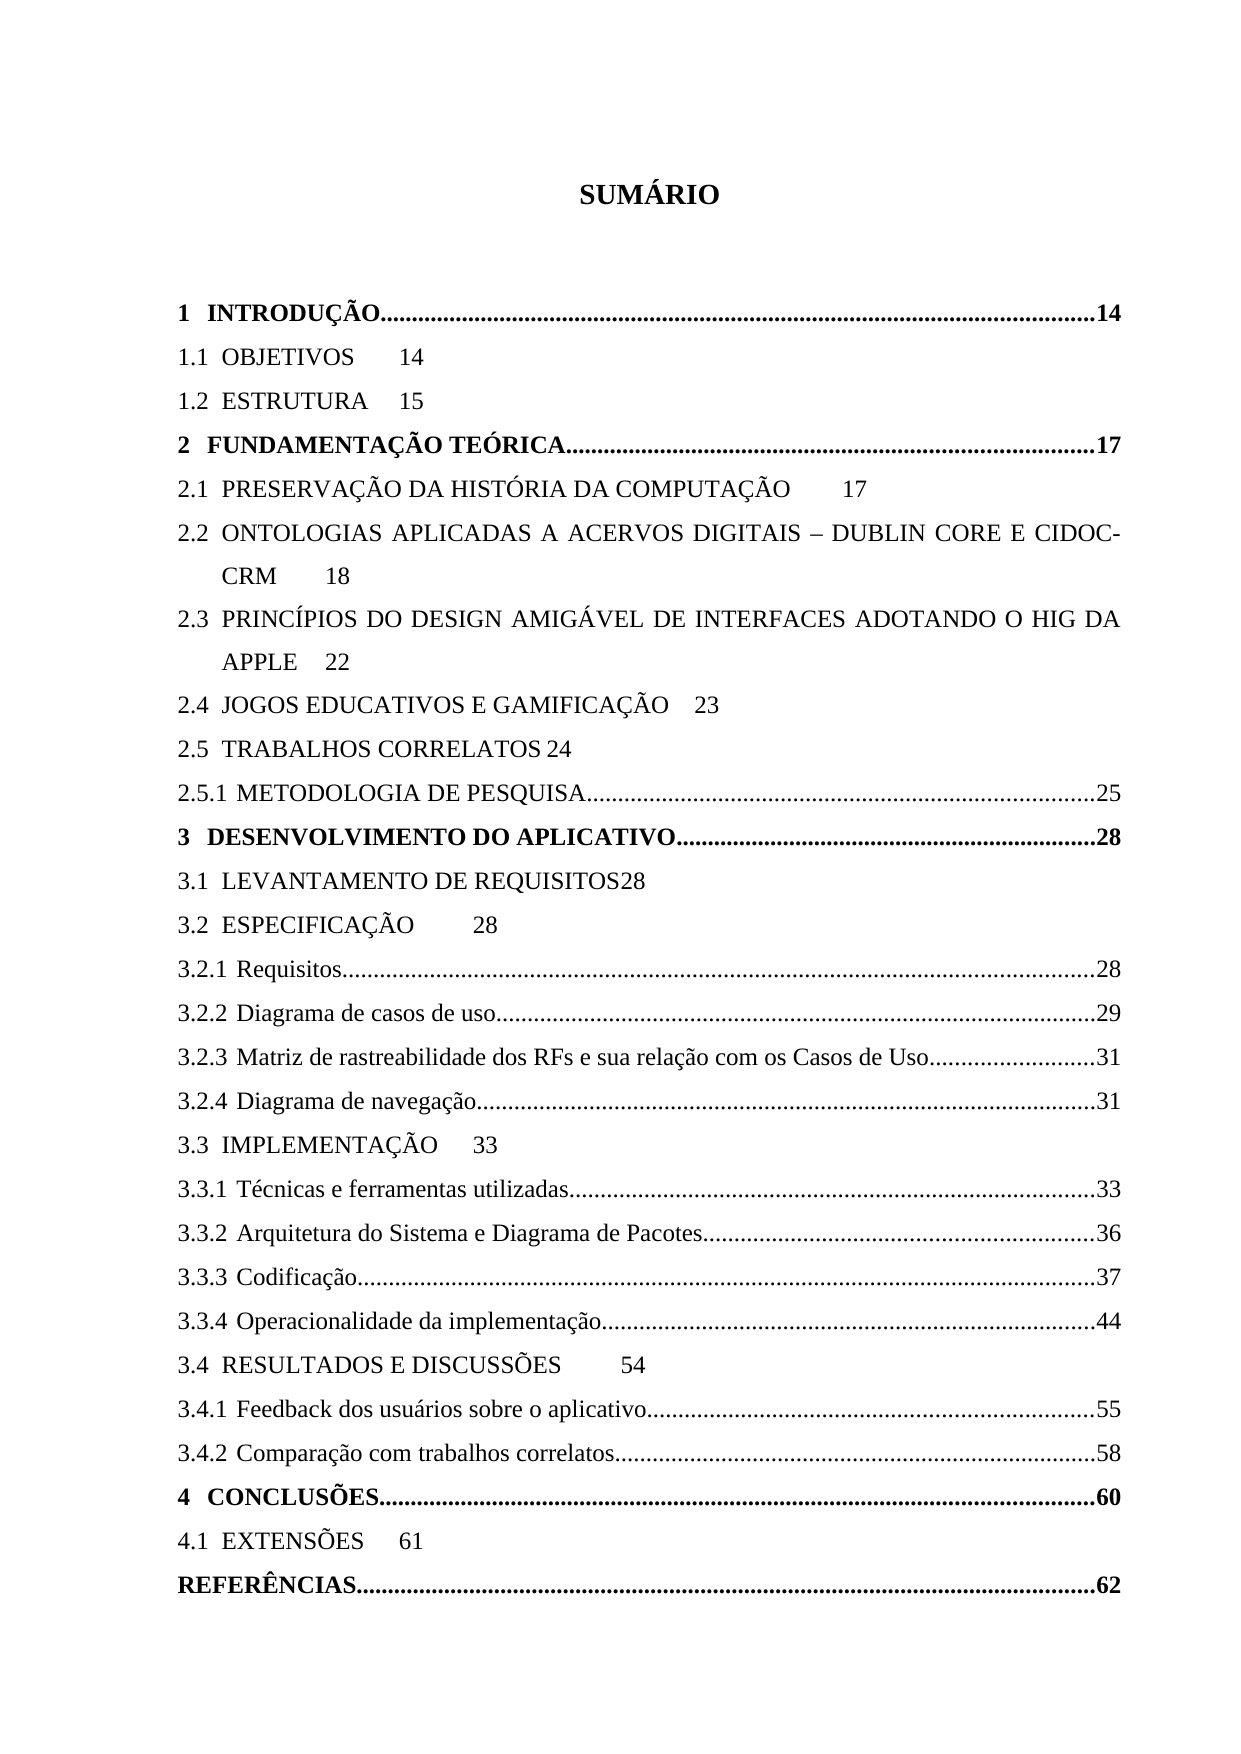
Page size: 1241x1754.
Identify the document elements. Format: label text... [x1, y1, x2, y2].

text 3.1 Levantamento de REQUISITOS 28 [177, 866, 1122, 895]
text 3.3 IMPLEMENTAÇÃO 33 [177, 1130, 1122, 1159]
text 3.2.3 Matriz de rastreabilidade dos RFs e sua relação com os Casos de Uso 31 [177, 1042, 1122, 1071]
text SUMÁRIO [177, 177, 1122, 211]
text 1.1 OBJETIVOS 14 [177, 342, 1122, 371]
text 3.2.1 Requisitos 28 [177, 954, 1122, 983]
text 2.2 Ontologias Aplicadas a Acervos Digitais – DUBLIN CORE E CIDOC-CRM 18 [177, 518, 1122, 590]
text 3.2.4 Diagrama de navegação 31 [177, 1086, 1122, 1115]
text 4.1 EXTENSÕES 61 [177, 1526, 1122, 1554]
text 3.4.2 Comparação com trabalhos correlatos 58 [177, 1438, 1122, 1467]
text 2.3 Princípios do Design Amigável de Interfaces ADOTANDO O HIG DA APPLE 22 [177, 604, 1122, 676]
text 2.5.1 METODOLOGIA DE PESQUISA 25 [177, 778, 1122, 807]
text 3.4 RESULTADOS E DISCUSSões 54 [177, 1350, 1122, 1379]
text 1 Introdução 14 [177, 298, 1122, 327]
text 4 CONCLUSÕES 60 [177, 1482, 1122, 1511]
text 3.2.2 Diagrama de casos de uso 29 [177, 998, 1122, 1027]
text 3.3.4 Operacionalidade da implementação 44 [177, 1306, 1122, 1335]
text 3.2 ESPECIFICAÇÃO 28 [177, 910, 1122, 939]
text 1.2 estrutura 15 [177, 386, 1122, 415]
text 3.4.1 Feedback dos usuários sobre o aplicativo 55 [177, 1394, 1122, 1423]
text 3.3.3 Codificação 37 [177, 1262, 1122, 1291]
text 3 DESENVOLVIMENTO do aplicativo 28 [177, 822, 1122, 851]
text 2.5 TRABALHOS CORRELATOS 24 [177, 734, 1122, 763]
text Referências 62 [177, 1570, 1122, 1598]
text 2.4 Jogos Educativos e Gamificação 23 [177, 691, 1122, 719]
text 3.3.2 Arquitetura do Sistema e Diagrama de Pacotes 36 [177, 1218, 1122, 1247]
text 3.3.1 Técnicas e ferramentas utilizadas 33 [177, 1174, 1122, 1203]
text 2 FUNDAMENTAÇÃO TEÓRICA 17 [177, 430, 1122, 459]
text 2.1 PRESERVAÇÃO DA HISTÓRIA DA COMPUTAÇÃO 17 [177, 474, 1122, 503]
